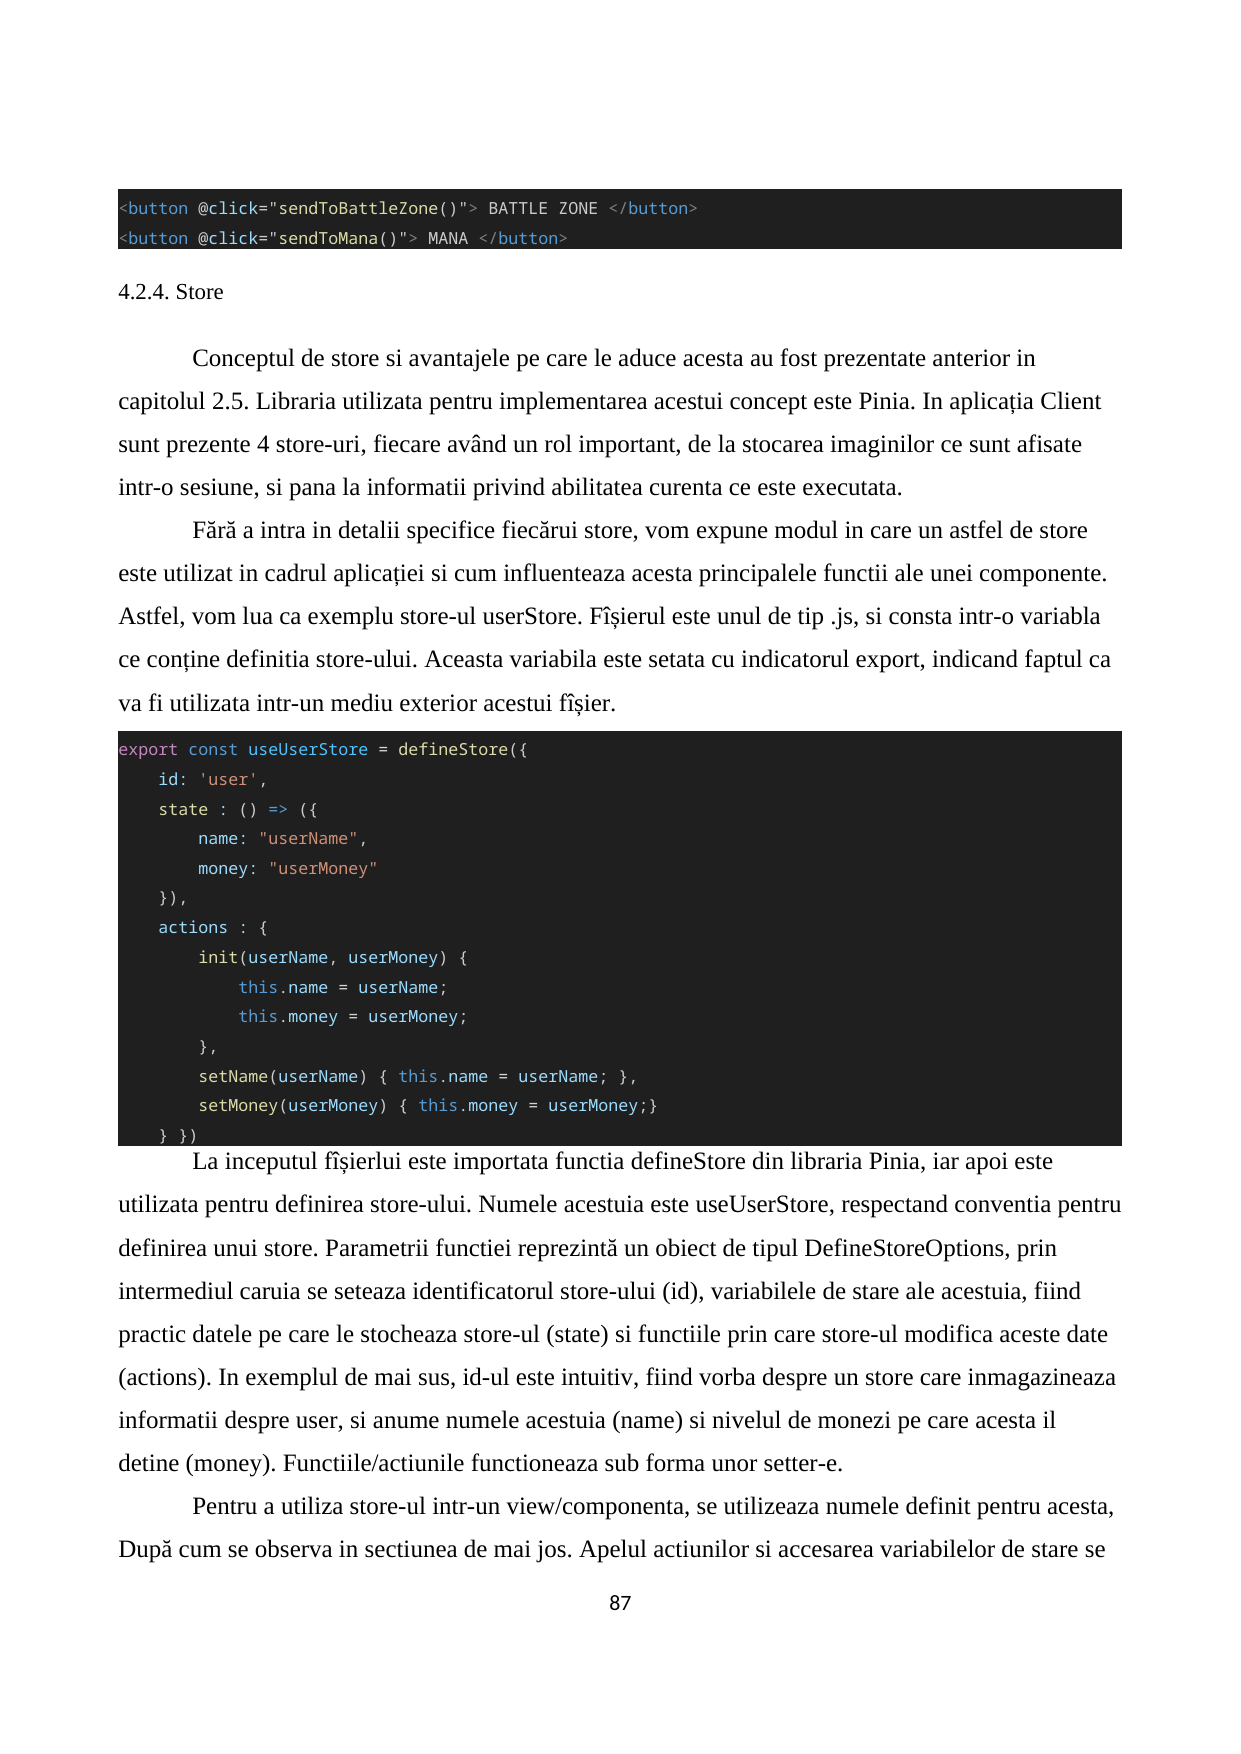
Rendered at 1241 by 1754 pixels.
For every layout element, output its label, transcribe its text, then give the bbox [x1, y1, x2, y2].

text } }) [118, 1117, 1122, 1146]
text }, [118, 1028, 1122, 1057]
text id: 'user', [118, 760, 1122, 790]
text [118, 1491, 1122, 1563]
text init(userName, userMoney) { [118, 938, 1122, 968]
text 4.2.4. Store [118, 278, 1122, 304]
text <button @click="sendToBattleZone()"> BATTLE ZONE </button> [118, 189, 1122, 219]
text this.name = userName; [118, 968, 1122, 998]
text Fără a intra in detalii specifice fiecărui store, vom expune modul in care un astfel de store este utilizat in cadrul aplicației si cum influenteaza acesta principalele functii ale unei componente. Astfel, vom lua ca exemplu store-ul userStore. Fîșierul este unul de tip .js, si consta intr-o variabla ce conține definitia store-ului. Aceasta variabila este setata cu indicatorul export, indicand faptul ca va fi utilizata intr-un mediu exterior acestui fîșier. [118, 515, 1122, 716]
text setName(userName) { this.name = userName; }, [118, 1057, 1122, 1087]
text state : () => ({ [118, 790, 1122, 820]
text export const useUserStore = defineStore({ [118, 731, 1122, 760]
text name: "userName", [118, 820, 1122, 849]
text this.money = userMoney; [118, 998, 1122, 1028]
text <button @click="sendToMana()"> MANA </button> [118, 219, 1122, 249]
text money: "userMoney" [118, 849, 1122, 879]
text setMoney(userMoney) { this.money = userMoney;} [118, 1087, 1122, 1117]
text }), [118, 879, 1122, 909]
text La inceputul fîșierlui este importata functia defineStore din libraria Pinia, iar apoi este utilizata pentru definirea store-ului. Numele acestuia este useUserStore, respectand conventia pentru definirea unui store. Parametrii functiei reprezintă un obiect de tipul DefineStoreOptions, prin intermediul caruia se seteaza identificatorul store-ului (id), variabilele de stare ale acestuia, fiind practic datele pe care le stocheaza store-ul (state) si functiile prin care store-ul modifica aceste date (actions). In exemplul de mai sus, id-ul este intuitiv, fiind vorba despre un store care inmagazineaza informatii despre user, si anume numele acestuia (name) si nivelul de monezi pe care acesta il detine (money). Functiile/actiunile functioneaza sub forma unor setter-e. [118, 1146, 1122, 1477]
text Conceptul de store si avantajele pe care le aduce acesta au fost prezentate anterior in capitolul 2.5. Libraria utilizata pentru implementarea acestui concept este Pinia. In aplicația Client sunt prezente 4 store-uri, fiecare având un rol important, de la stocarea imaginilor ce sunt afisate intr-o sesiune, si pana la informatii privind abilitatea curenta ce este executata. [118, 343, 1122, 501]
text actions : { [118, 909, 1122, 938]
